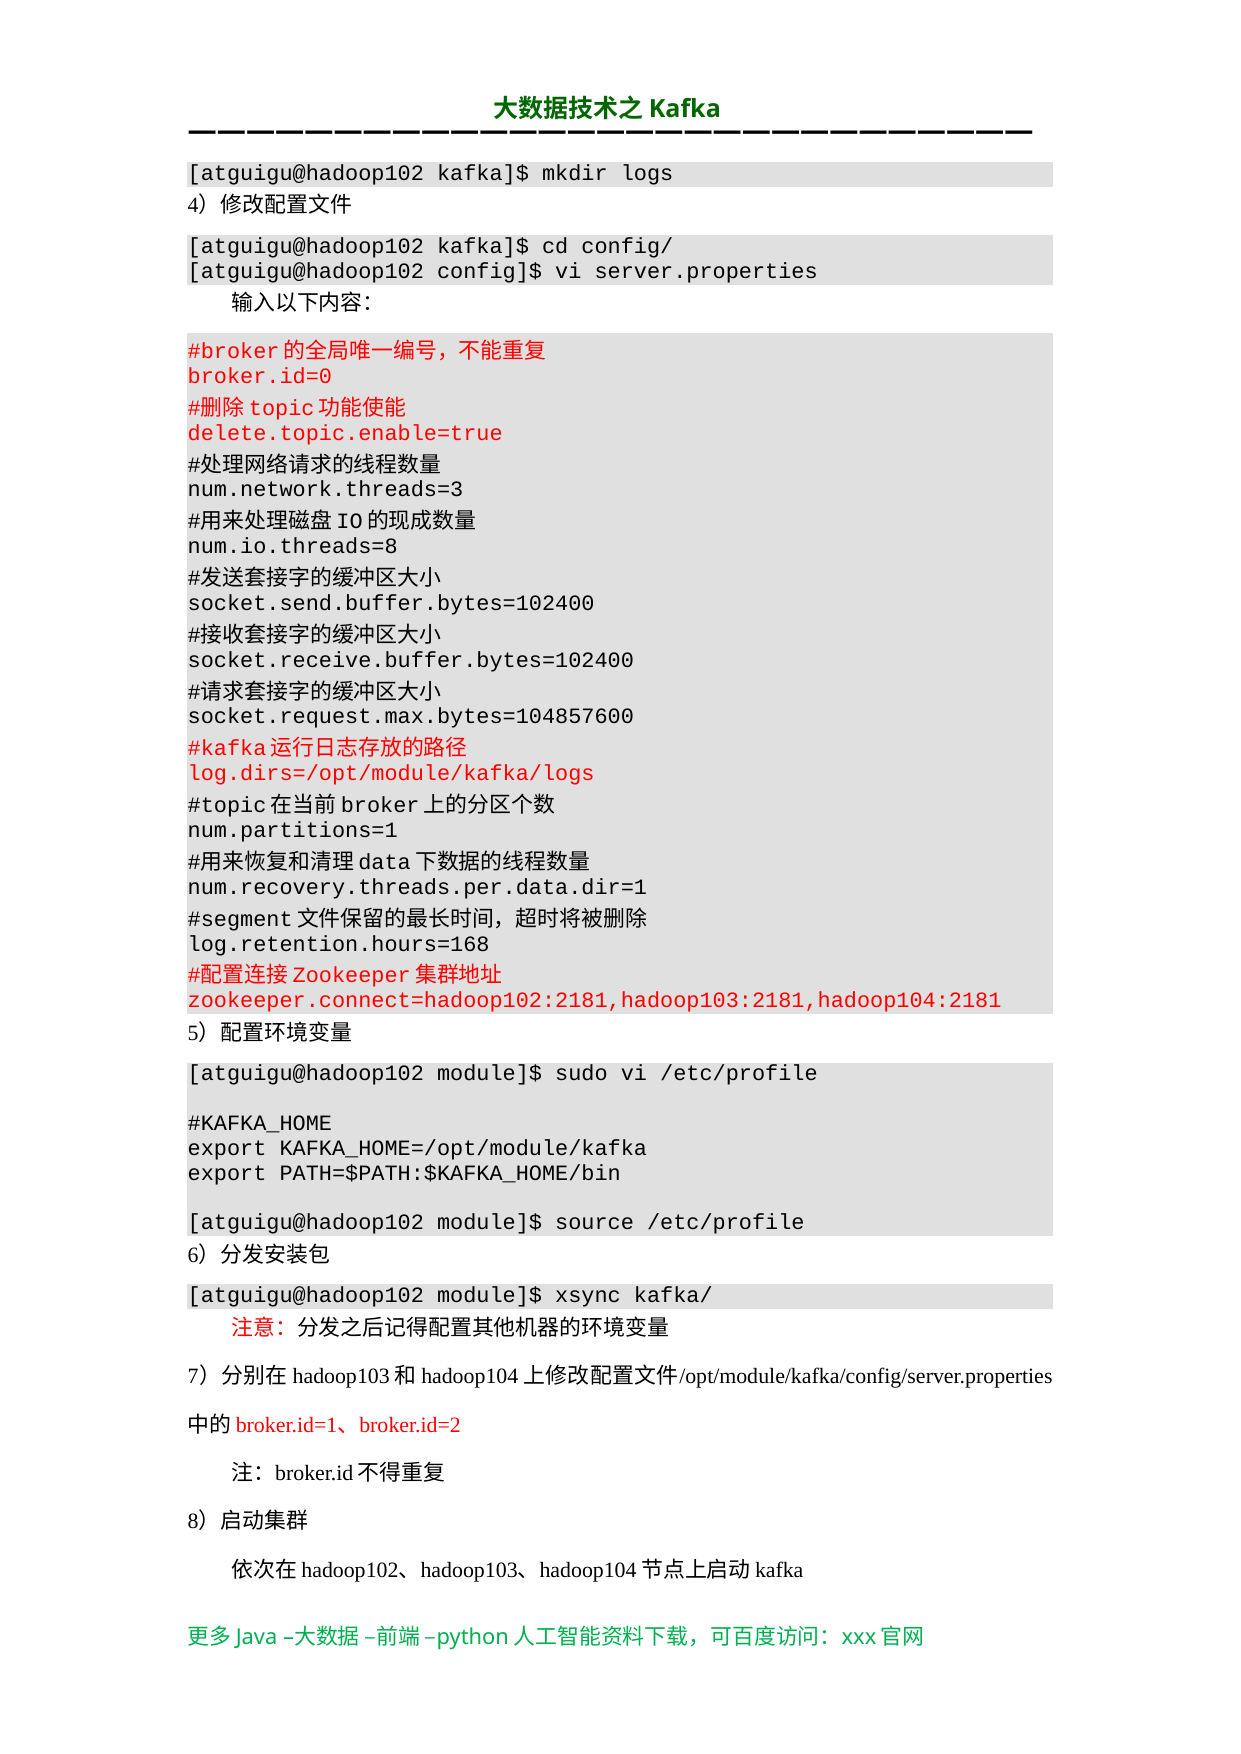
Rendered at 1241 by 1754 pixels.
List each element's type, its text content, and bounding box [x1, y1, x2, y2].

text socket.request.max.bytes=104857600 [187, 706, 1053, 730]
text delete.topic.enable=true [187, 422, 1053, 447]
text #kafka运行日志存放的路径 [187, 730, 1053, 762]
text socket.receive.buffer.bytes=102400 [187, 649, 1053, 674]
text export KAFKA_HOME=/opt/module/kafka [187, 1137, 1053, 1162]
text [atguigu@hadoop102 module]$ source /etc/profile [187, 1211, 1053, 1236]
text #接收套接字的缓冲区大小 [187, 617, 1053, 649]
text log.retention.hours=168 [187, 933, 1053, 957]
text num.partitions=1 [187, 819, 1053, 844]
text zookeeper.connect=hadoop102:2181,hadoop103:2181,hadoop104:2181 [187, 989, 1053, 1014]
text [atguigu@hadoop102 kafka]$ cd config/ [187, 235, 1053, 260]
text #删除topic功能使能 [187, 390, 1053, 422]
text #配置连接Zookeeper集群地址 [187, 957, 1053, 989]
text [atguigu@hadoop102 kafka]$ mkdir logs [187, 162, 1053, 187]
text export PATH=$PATH:$KAFKA_HOME/bin [187, 1162, 1053, 1187]
text 5）配置环境变量 [187, 1014, 1053, 1047]
text num.recovery.threads.per.data.dir=1 [187, 876, 1053, 901]
text #topic在当前broker上的分区个数 [187, 787, 1053, 819]
text broker.id=0 [187, 365, 1053, 390]
text #处理网络请求的线程数量 [187, 447, 1053, 478]
text [atguigu@hadoop102 module]$ xsync kafka/ [187, 1284, 1053, 1309]
text [atguigu@hadoop102 module]$ sudo vi /etc/profile [187, 1063, 1053, 1087]
text #发送套接字的缓冲区大小 [187, 560, 1053, 592]
text 4）修改配置文件 [187, 187, 1053, 219]
text 6）分发安装包 [187, 1236, 1053, 1269]
text #请求套接字的缓冲区大小 [187, 674, 1053, 706]
text 注：broker.id不得重复 [187, 1455, 1053, 1487]
text 8）启动集群 [187, 1503, 1053, 1536]
text log.dirs=/opt/module/kafka/logs [187, 762, 1053, 787]
text [atguigu@hadoop102 config]$ vi server.properties [187, 260, 1053, 285]
text num.network.threads=3 [187, 478, 1053, 503]
text 输入以下内容： [187, 285, 1053, 317]
text #用来恢复和清理data下数据的线程数量 [187, 844, 1053, 876]
text 依次在hadoop102、hadoop103、hadoop104节点上启动kafka [187, 1551, 1053, 1584]
text #segment文件保留的最长时间，超时将被删除 [187, 901, 1053, 933]
text socket.send.buffer.bytes=102400 [187, 592, 1053, 617]
text num.io.threads=8 [187, 535, 1053, 560]
text 注意：分发之后记得配置其他机器的环境变量 [187, 1309, 1053, 1342]
text #用来处理磁盘IO的现成数量 [187, 503, 1053, 535]
text #broker的全局唯一编号，不能重复 [187, 333, 1053, 365]
text #KAFKA_HOME [187, 1112, 1053, 1137]
text 7）分别在hadoop103和hadoop104上修改配置文件/opt/module/kafka/config/server.properties中的broker.id=1、broker.id=2 [187, 1358, 1053, 1439]
